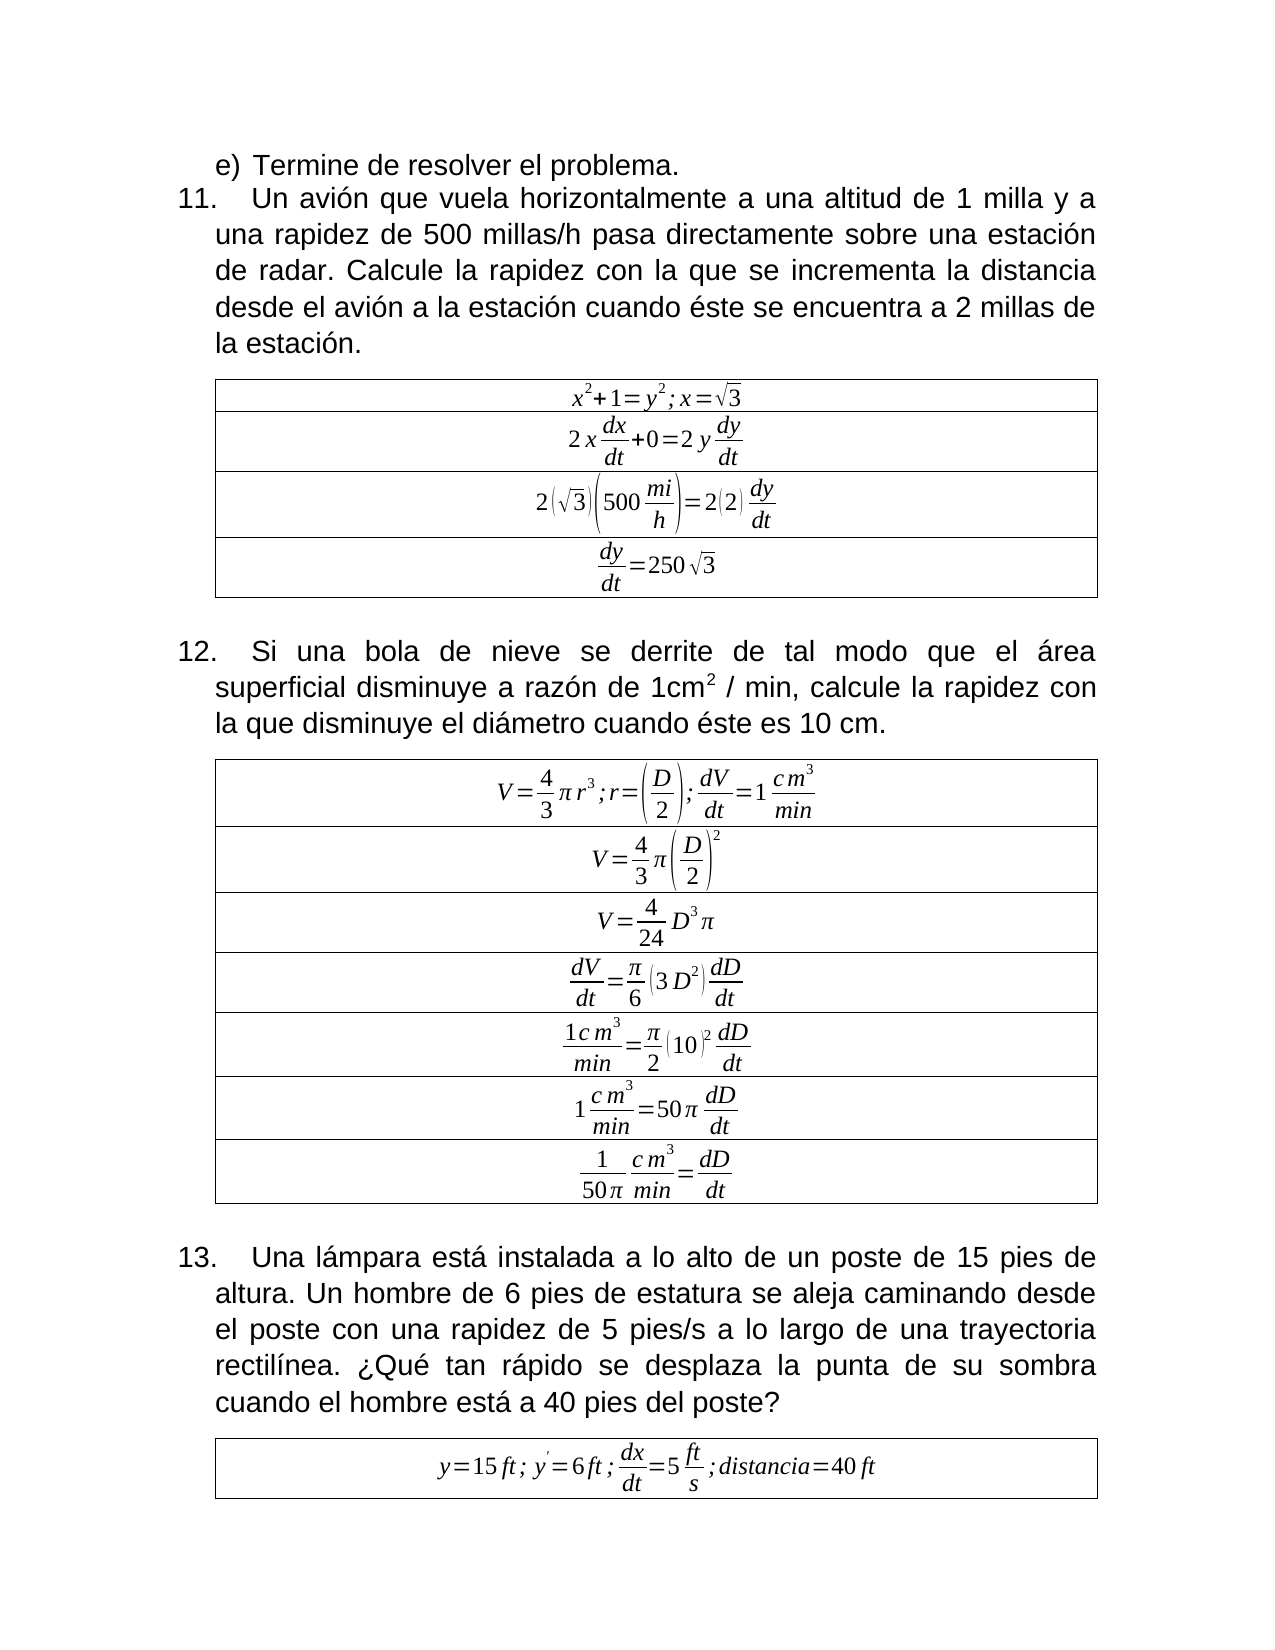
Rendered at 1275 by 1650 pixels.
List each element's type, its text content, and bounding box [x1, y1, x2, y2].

table_cell [216, 1013, 1097, 1076]
table_cell [216, 1077, 1097, 1139]
list Termine de resolver el problema. [215, 148, 1098, 181]
table_header [216, 760, 1097, 826]
table_cell [216, 893, 1097, 952]
table_cell [216, 1140, 1097, 1203]
table_cell [216, 538, 1097, 597]
table_header [216, 1439, 1097, 1497]
list Un avión que vuela horizontalmente a una altitud de 1 milla y a una rapidez de 500 millas/h pasa directamente sobre una estación de radar. Calcule la rapidez con la que se incrementa la distancia desde el avión a la estación cuando éste se encuentra a 2 millas de la estación. [177, 181, 1098, 359]
table_cell [216, 953, 1097, 1012]
list Una lámpara está instalada a lo alto de un poste de 15 pies de altura. Un hombre de 6 pies de estatura se aleja caminando desde el poste con una rapidez de 5 pies/s a lo largo de una trayectoria rectilínea. ¿Qué tan rápido se desplaza la punta de su sombra cuando el hombre está a 40 pies del poste? [177, 1240, 1098, 1418]
table_header [216, 380, 1097, 411]
list Si una bola de nieve se derrite de tal modo que el área superficial disminuye a razón de 1cm2 / min, calcule la rapidez con la que disminuye el diámetro cuando éste es 10 cm. [177, 634, 1098, 740]
table_cell [216, 412, 1097, 471]
table_cell [216, 472, 1097, 537]
table_cell [216, 827, 1097, 892]
